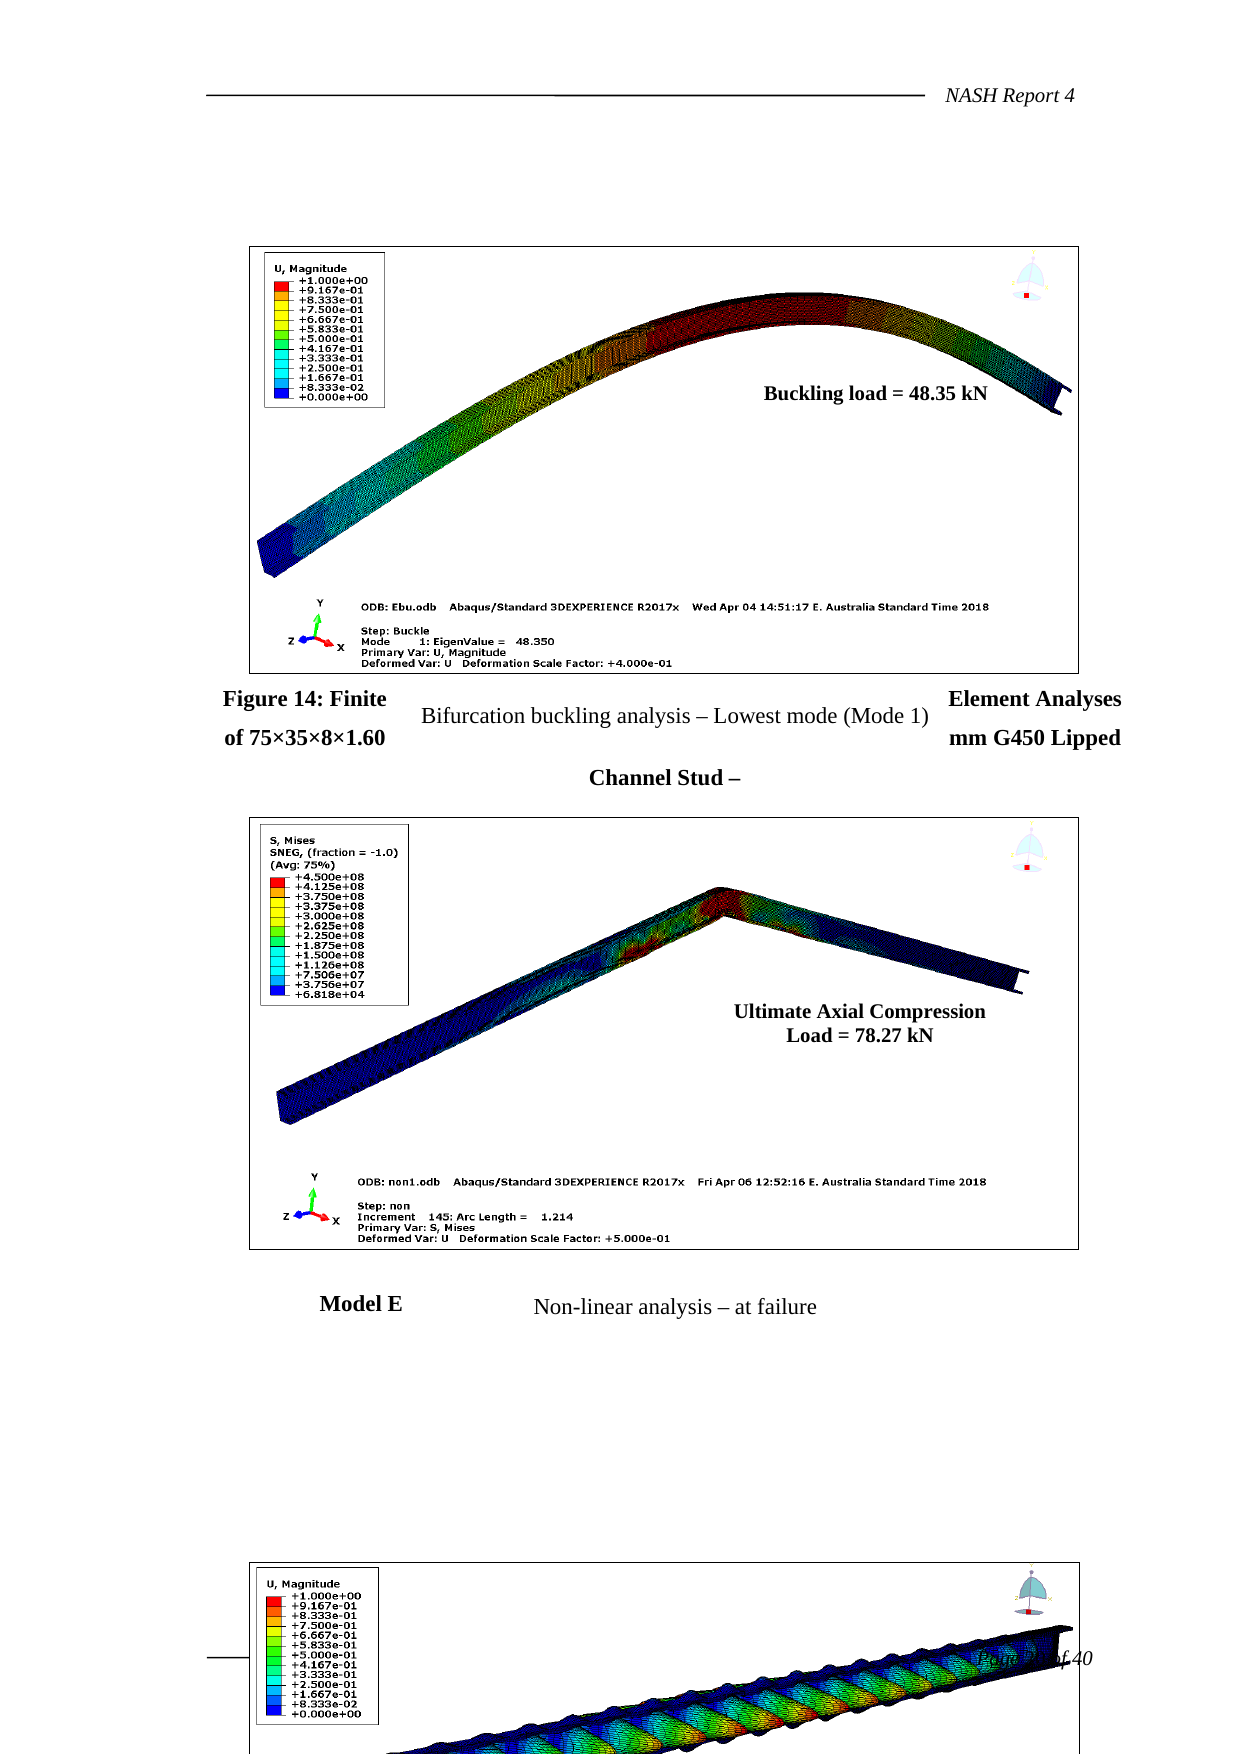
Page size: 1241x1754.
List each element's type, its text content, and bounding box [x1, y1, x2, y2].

picture [250, 247, 1078, 408]
text Figure 14: Finite Element Analyses of 75×35×8×1.60 mm G450 Lipped Channel Stud – [207, 408, 1122, 790]
text Model E [207, 803, 1122, 1316]
picture [250, 1563, 1079, 1754]
